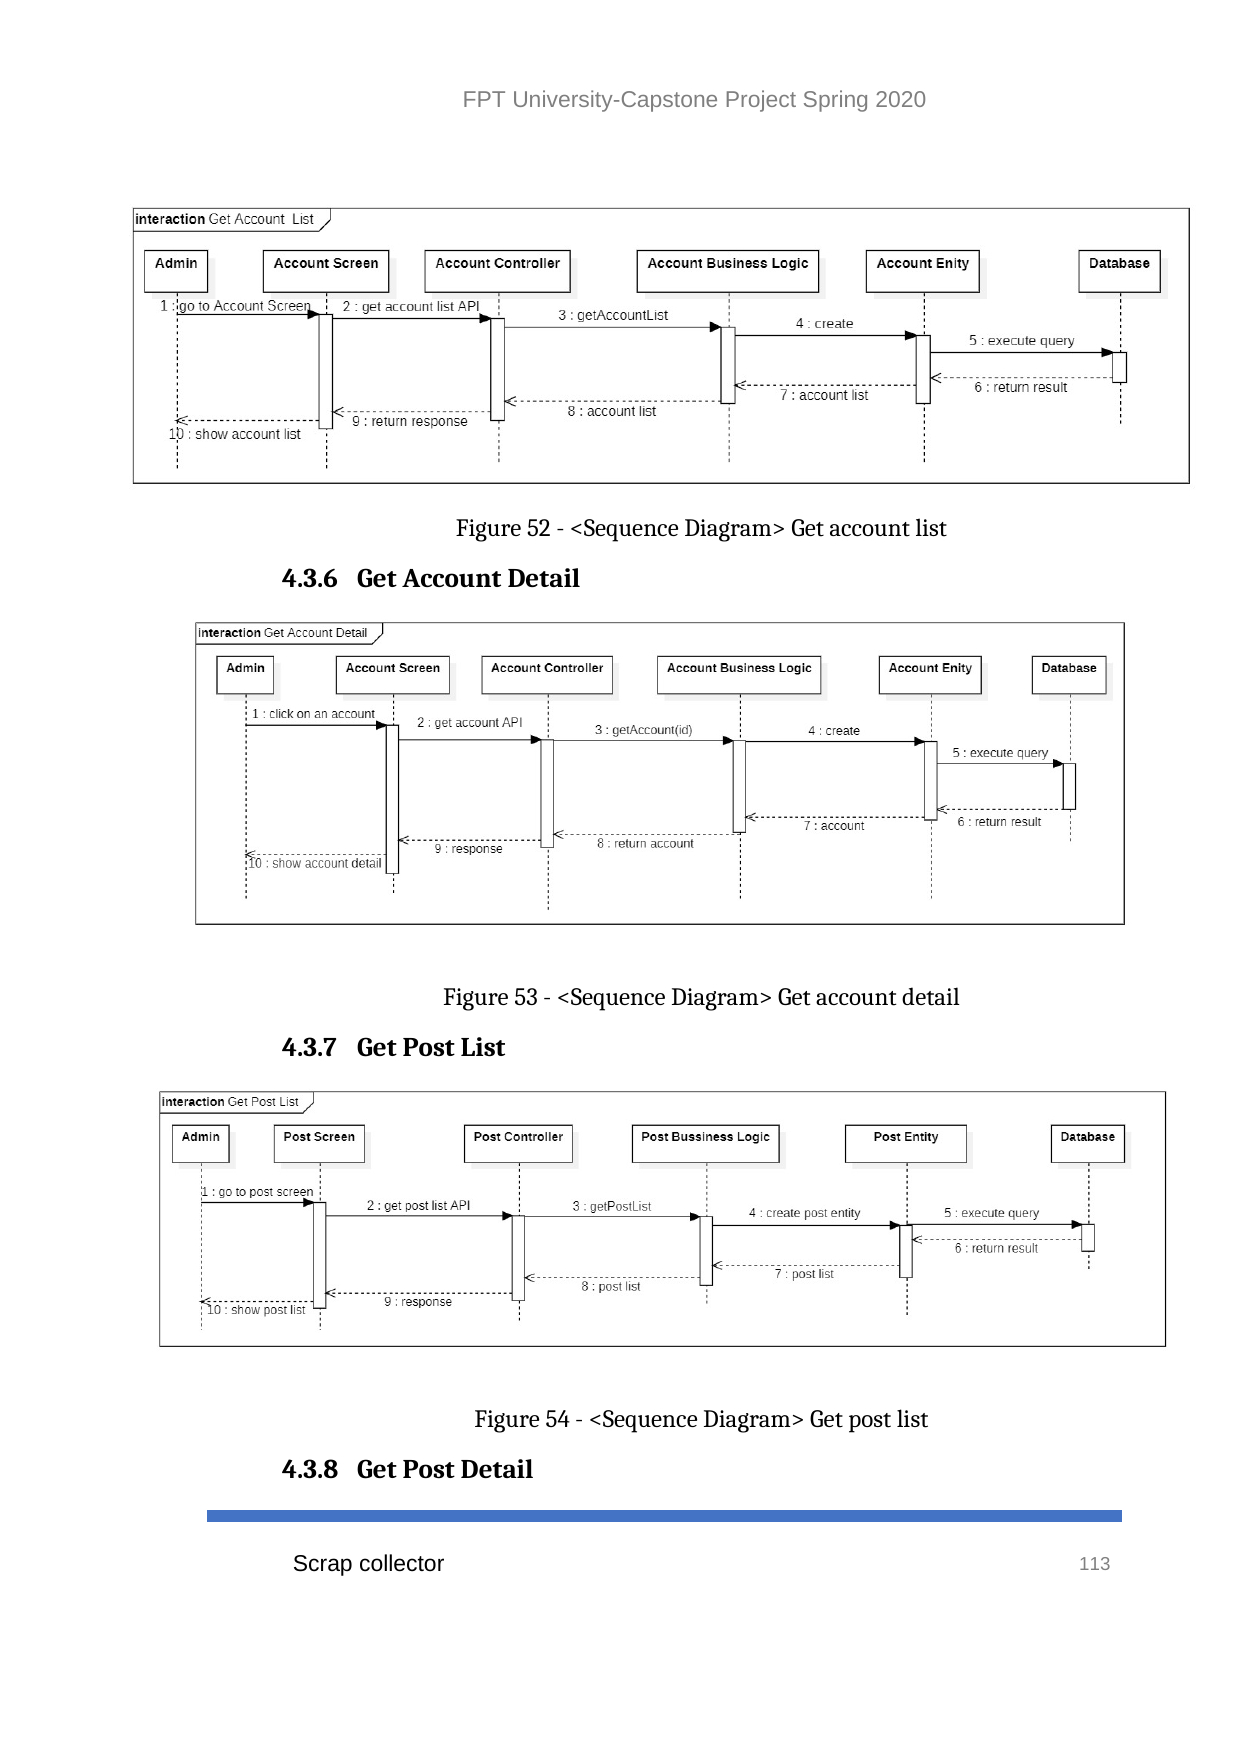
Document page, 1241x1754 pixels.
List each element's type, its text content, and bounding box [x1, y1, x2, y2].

picture [150, 1082, 1203, 1384]
list Get Account Detail [282, 563, 1122, 594]
list Get Post Detail [282, 1454, 1122, 1485]
picture [122, 197, 1200, 493]
list Get Post List [282, 1032, 1122, 1063]
picture [186, 613, 1162, 962]
